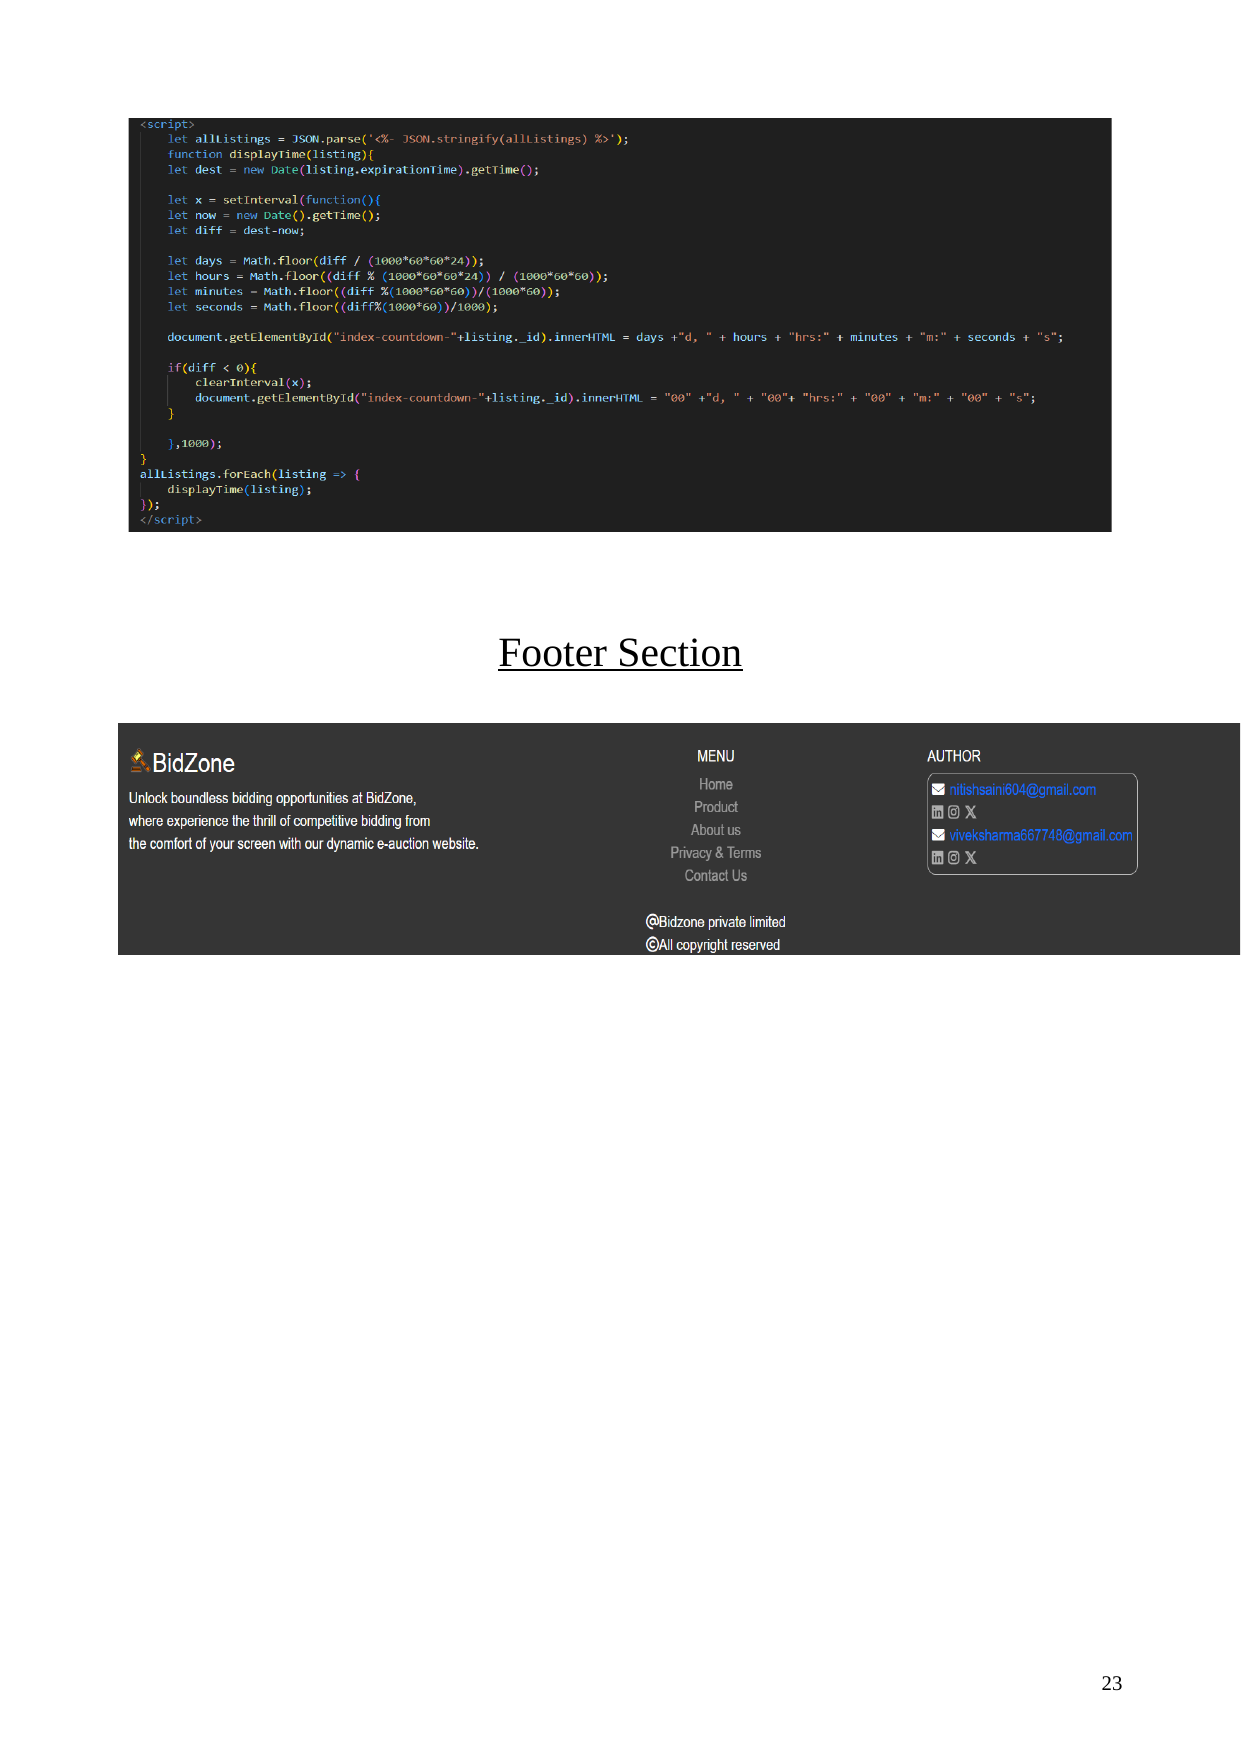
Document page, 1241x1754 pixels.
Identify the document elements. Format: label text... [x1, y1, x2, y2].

picture [128, 118, 1112, 532]
text Footer Section [118, 628, 1122, 676]
picture [118, 723, 1241, 955]
